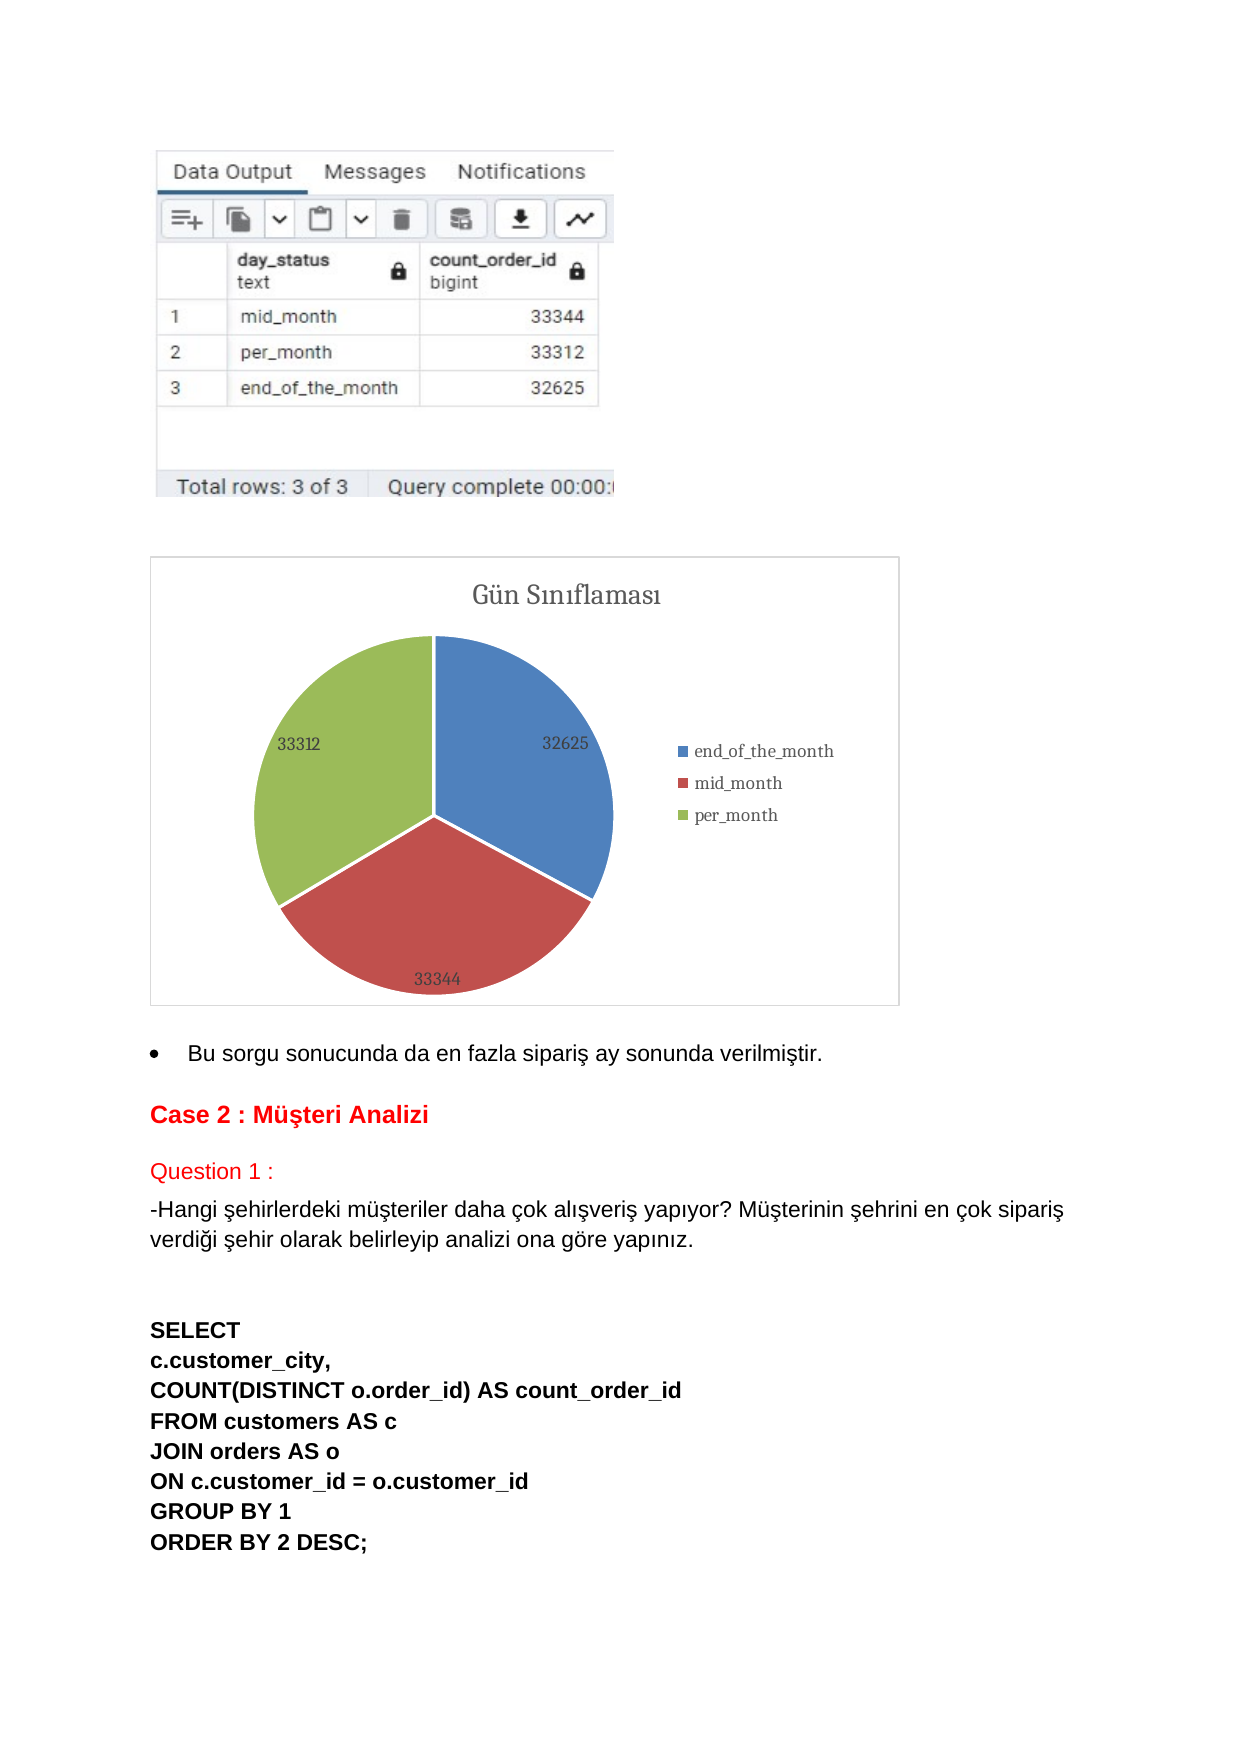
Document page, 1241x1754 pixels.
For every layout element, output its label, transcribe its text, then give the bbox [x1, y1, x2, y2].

list Bu sorgu sonucunda da en fazla sipariş ay sonunda verilmiştir. [150, 1040, 1090, 1067]
text c.customer_city, [150, 1347, 1090, 1374]
subtitle Question 1 : [150, 1158, 1090, 1184]
text SELECT [150, 1317, 1090, 1343]
subtitle Case 2 : Müşteri Analizi [150, 1100, 1090, 1128]
text -Hangi şehirlerdeki müşteriler daha çok alışveriş yapıyor? Müşterinin şehrini en çok sipariş verdiği şehir olarak belirleyip analizi ona göre yapınız. [150, 1196, 1090, 1253]
text JOIN orders AS o [150, 1438, 1090, 1464]
text FROM customers AS c [150, 1408, 1090, 1434]
text ORDER BY 2 DESC; [150, 1528, 1090, 1555]
text COUNT(DISTINCT o.order_id) AS count_order_id [150, 1377, 1090, 1404]
picture [150, 150, 614, 497]
text ON c.customer_id = o.customer_id [150, 1468, 1090, 1494]
text GROUP BY 1 [150, 1498, 1090, 1525]
